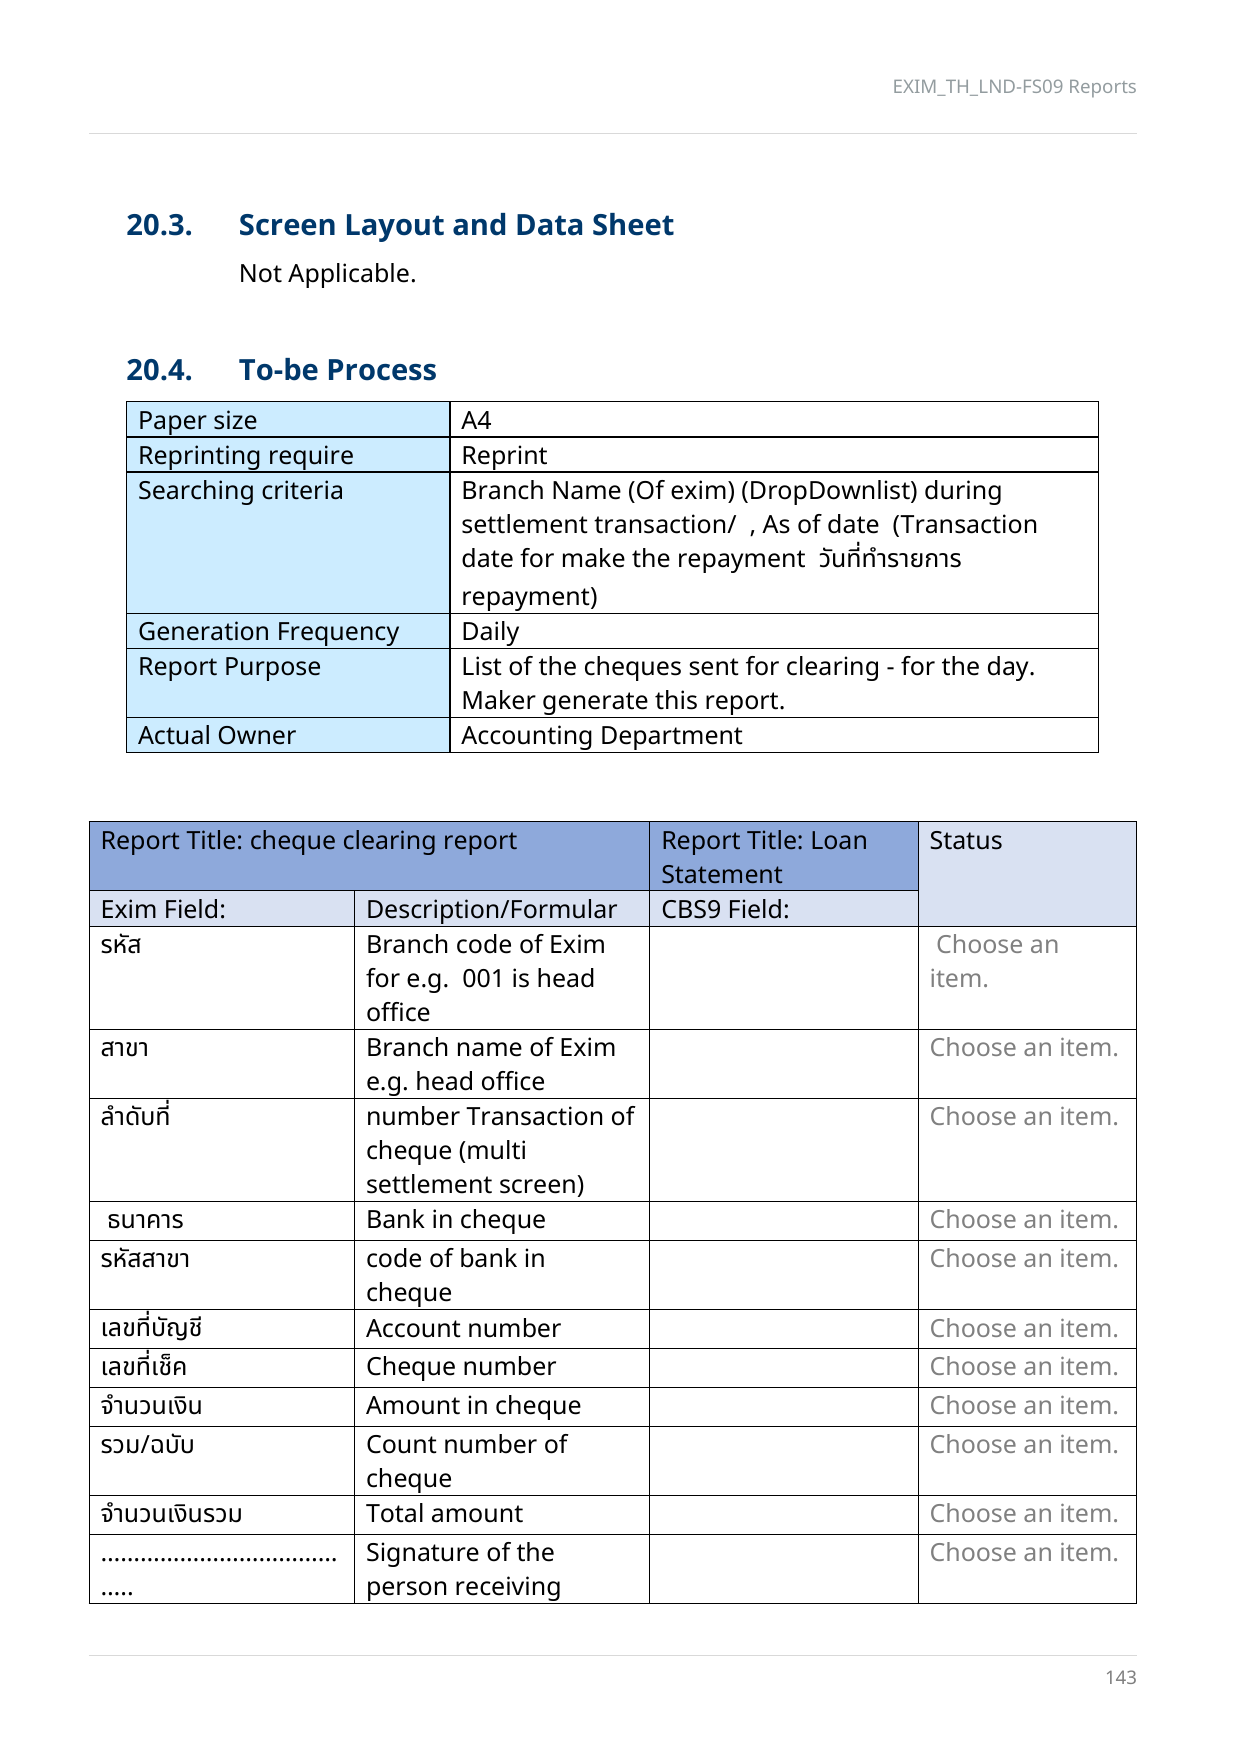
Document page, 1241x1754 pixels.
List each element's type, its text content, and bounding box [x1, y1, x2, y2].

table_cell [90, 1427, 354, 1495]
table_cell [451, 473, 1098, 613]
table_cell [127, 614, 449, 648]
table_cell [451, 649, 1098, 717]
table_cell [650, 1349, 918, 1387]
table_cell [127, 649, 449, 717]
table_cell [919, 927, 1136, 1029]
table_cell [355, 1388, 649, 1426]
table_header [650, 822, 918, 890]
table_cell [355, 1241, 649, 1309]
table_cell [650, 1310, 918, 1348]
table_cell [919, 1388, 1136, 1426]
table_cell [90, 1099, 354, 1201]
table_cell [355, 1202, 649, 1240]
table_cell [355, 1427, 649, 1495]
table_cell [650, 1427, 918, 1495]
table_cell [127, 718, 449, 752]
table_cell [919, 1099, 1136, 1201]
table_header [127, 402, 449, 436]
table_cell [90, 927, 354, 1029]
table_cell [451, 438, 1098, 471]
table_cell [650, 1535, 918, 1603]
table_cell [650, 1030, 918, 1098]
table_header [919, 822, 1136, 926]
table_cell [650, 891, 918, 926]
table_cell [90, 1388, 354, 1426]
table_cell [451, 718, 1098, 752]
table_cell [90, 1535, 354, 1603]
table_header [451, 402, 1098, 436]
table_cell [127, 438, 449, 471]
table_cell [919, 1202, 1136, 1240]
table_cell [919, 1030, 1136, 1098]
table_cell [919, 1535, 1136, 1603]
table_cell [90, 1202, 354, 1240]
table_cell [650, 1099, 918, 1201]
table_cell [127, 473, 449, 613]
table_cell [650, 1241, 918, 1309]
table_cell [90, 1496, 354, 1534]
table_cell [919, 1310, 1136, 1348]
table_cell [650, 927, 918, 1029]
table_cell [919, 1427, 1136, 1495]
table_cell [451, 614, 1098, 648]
subtitle Screen Layout and Data Sheet [126, 204, 1137, 243]
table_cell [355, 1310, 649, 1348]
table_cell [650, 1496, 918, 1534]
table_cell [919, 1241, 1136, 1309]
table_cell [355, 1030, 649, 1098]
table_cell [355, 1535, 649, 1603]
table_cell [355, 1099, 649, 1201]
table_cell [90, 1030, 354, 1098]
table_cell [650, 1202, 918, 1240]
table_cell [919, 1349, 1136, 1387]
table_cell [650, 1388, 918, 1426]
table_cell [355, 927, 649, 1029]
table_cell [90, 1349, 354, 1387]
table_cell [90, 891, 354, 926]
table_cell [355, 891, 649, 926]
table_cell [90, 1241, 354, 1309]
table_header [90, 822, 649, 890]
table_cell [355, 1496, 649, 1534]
text Not Applicable. [164, 256, 1137, 290]
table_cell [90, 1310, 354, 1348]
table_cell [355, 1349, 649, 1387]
subtitle To-be Process [126, 349, 1137, 389]
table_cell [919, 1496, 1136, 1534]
